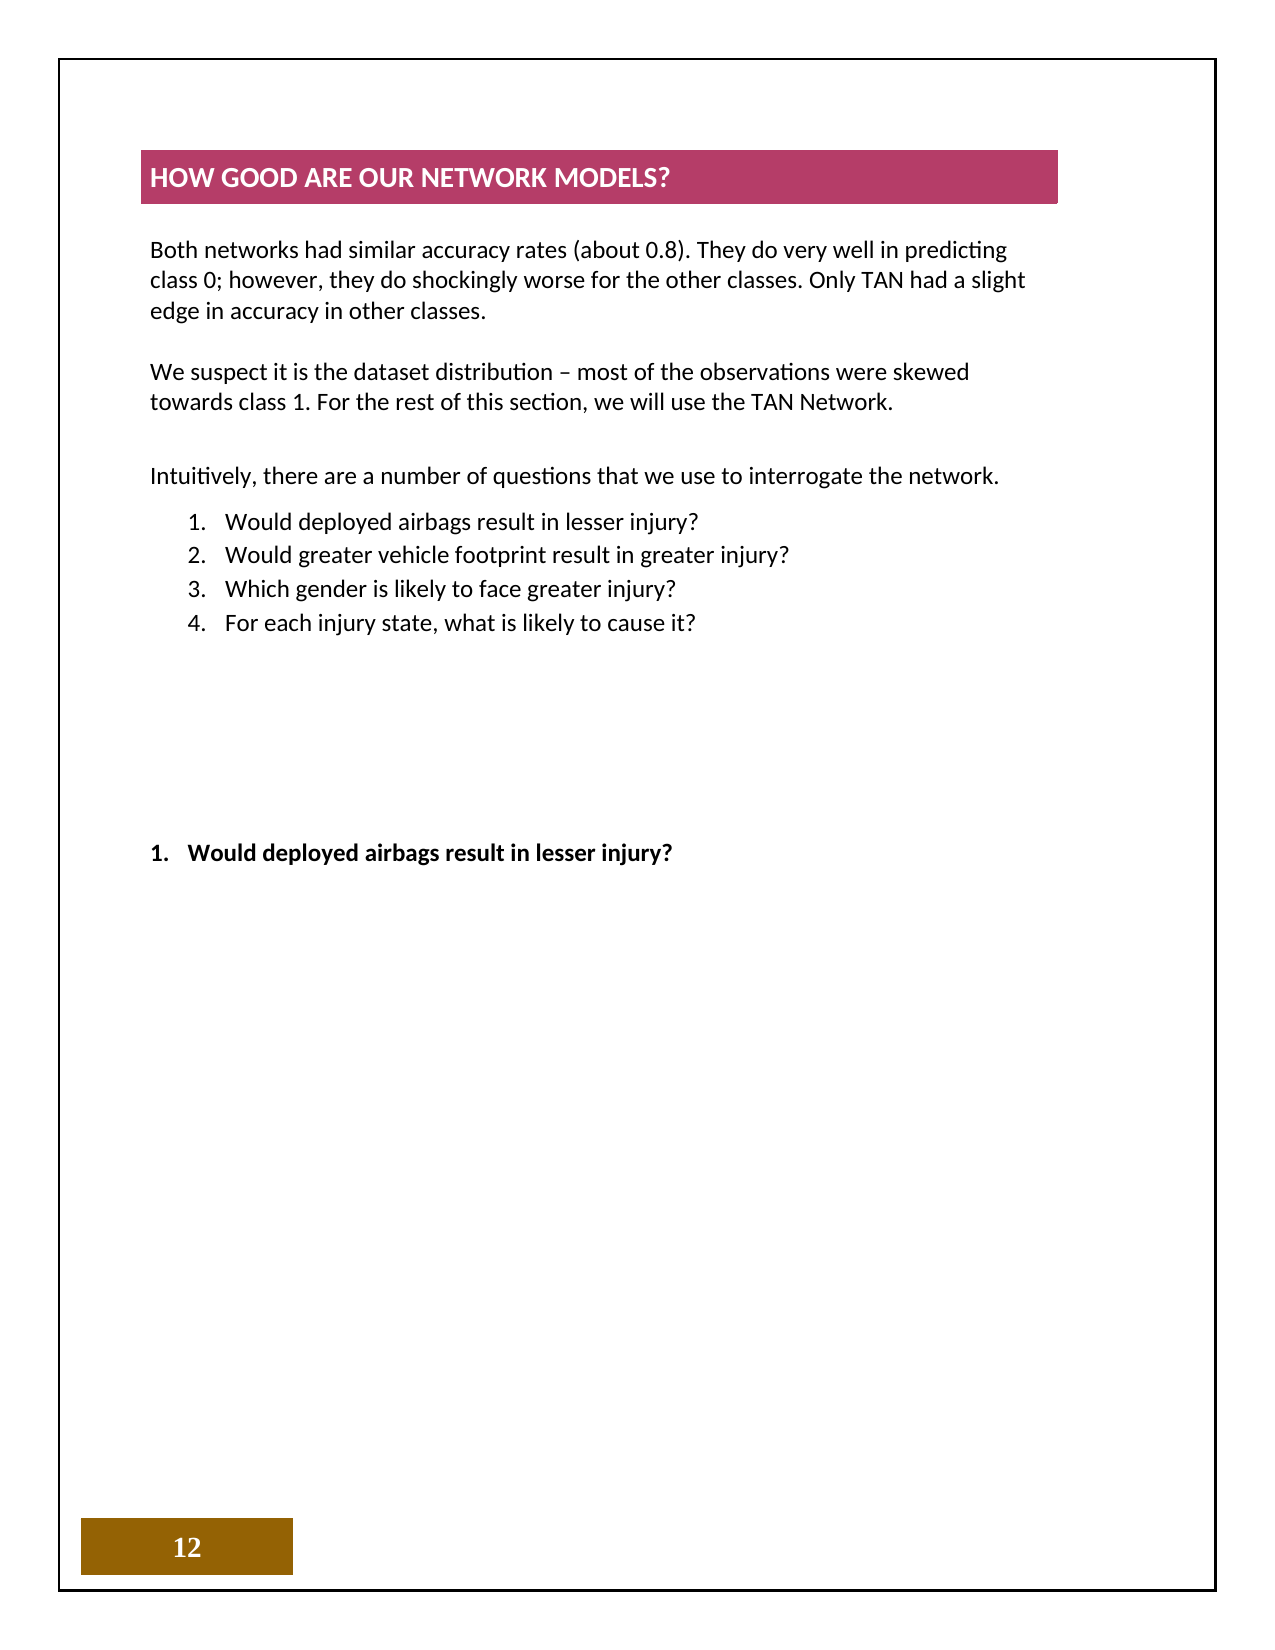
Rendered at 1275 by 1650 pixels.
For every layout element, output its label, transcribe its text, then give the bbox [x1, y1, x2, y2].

text We suspect it is the dataset distribution – most of the observations were skewed towards class 1. For the rest of this section, we will use the TAN Network. [150, 356, 1048, 417]
list Would deployed airbags result in lesser injury? [187, 506, 1048, 537]
text Both networks had similar accuracy rates (about 0.8). They do very well in predicting class 0; however, they do shockingly worse for the other classes. Only TAN had a slight edge in accuracy in other classes. [150, 234, 1048, 325]
list Would deployed airbags result in lesser injury? [150, 837, 1048, 867]
list Which gender is likely to face greater injury? [187, 573, 1048, 604]
subtitle How Good Are Our Network Models? [142, 151, 1057, 203]
list Would greater vehicle footprint result in greater injury? [187, 539, 1048, 570]
list For each injury state, what is likely to cause it? [187, 607, 1048, 637]
text Intuitively, there are a number of questions that we use to interrogate the network. [150, 460, 1048, 491]
